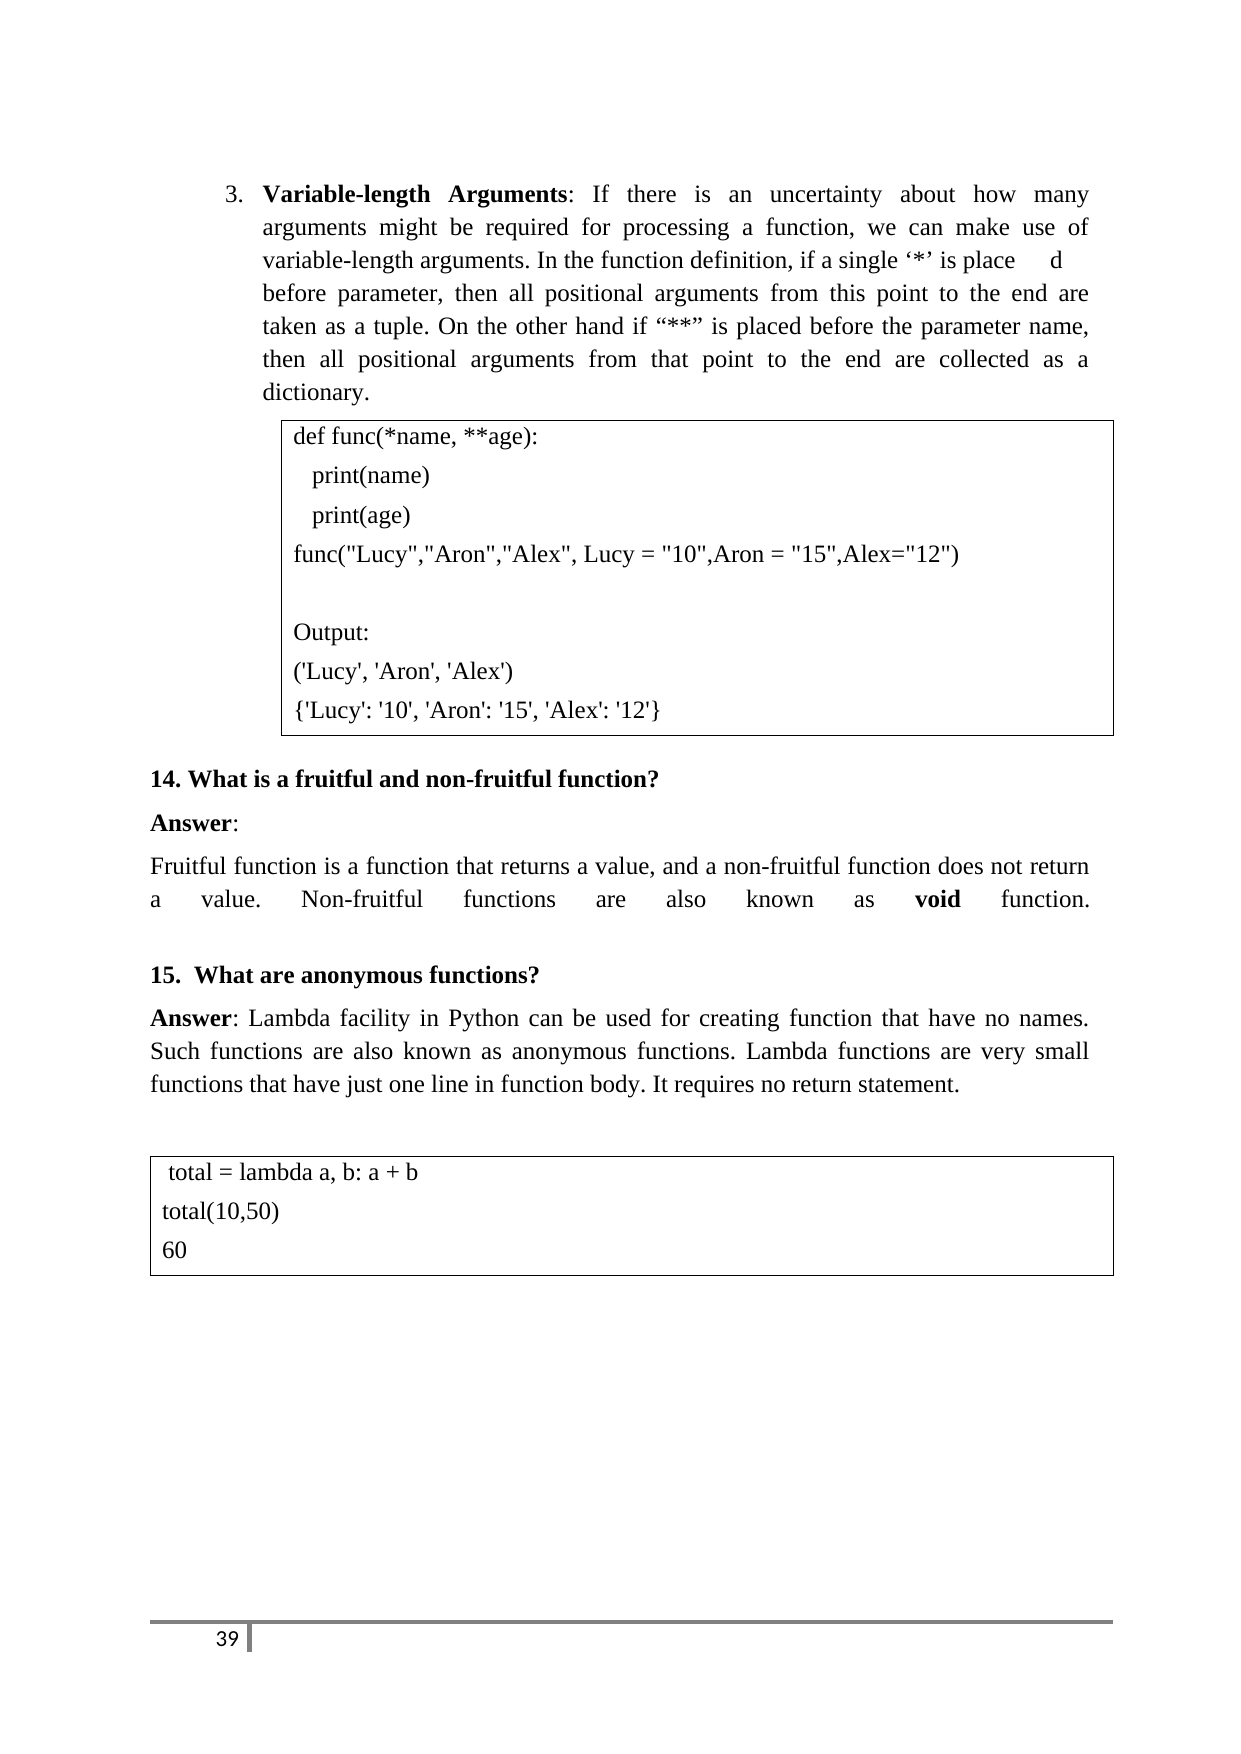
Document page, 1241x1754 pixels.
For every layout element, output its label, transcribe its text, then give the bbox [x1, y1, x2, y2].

list Variable-length Arguments: If there is an uncertainty about how many arguments might be required for processing a function, we can make use of variable-length arguments. In the function definition, if a single ‘*’ is place d before parameter, then all positional arguments from this point to the end are taken as a tuple. On the other hand if “**” is placed before the parameter name, then all positional arguments from that point to the end are collected as a dictionary. [225, 179, 1090, 406]
text Fruitful function is a function that returns a value, and a non-fruitful function does not return a value. Non-fruitful functions are also known as void function. [150, 851, 1090, 945]
text 14. What is a fruitful and non-fruitful function? [150, 764, 1090, 793]
text 15. What are anonymous functions? [150, 960, 1090, 989]
table_header def func(*name, **age): print(name) print(age) func("Lucy","Aron","Alex", Lucy = "10",Aron = "15",Alex="12") Output: ('Lucy', 'Aron', 'Alex') {'Lucy': '10', 'Aron': '15', 'Alex': '12'} [282, 421, 1113, 735]
text Answer: Lambda facility in Python can be used for creating function that have no names. Such functions are also known as anonymous functions. Lambda functions are very small functions that have just one line in function body. It requires no return statement. [150, 1003, 1090, 1098]
table_header total = lambda a, b: a + b total(10,50) 60 [151, 1157, 1113, 1275]
text Answer: [150, 808, 1090, 837]
